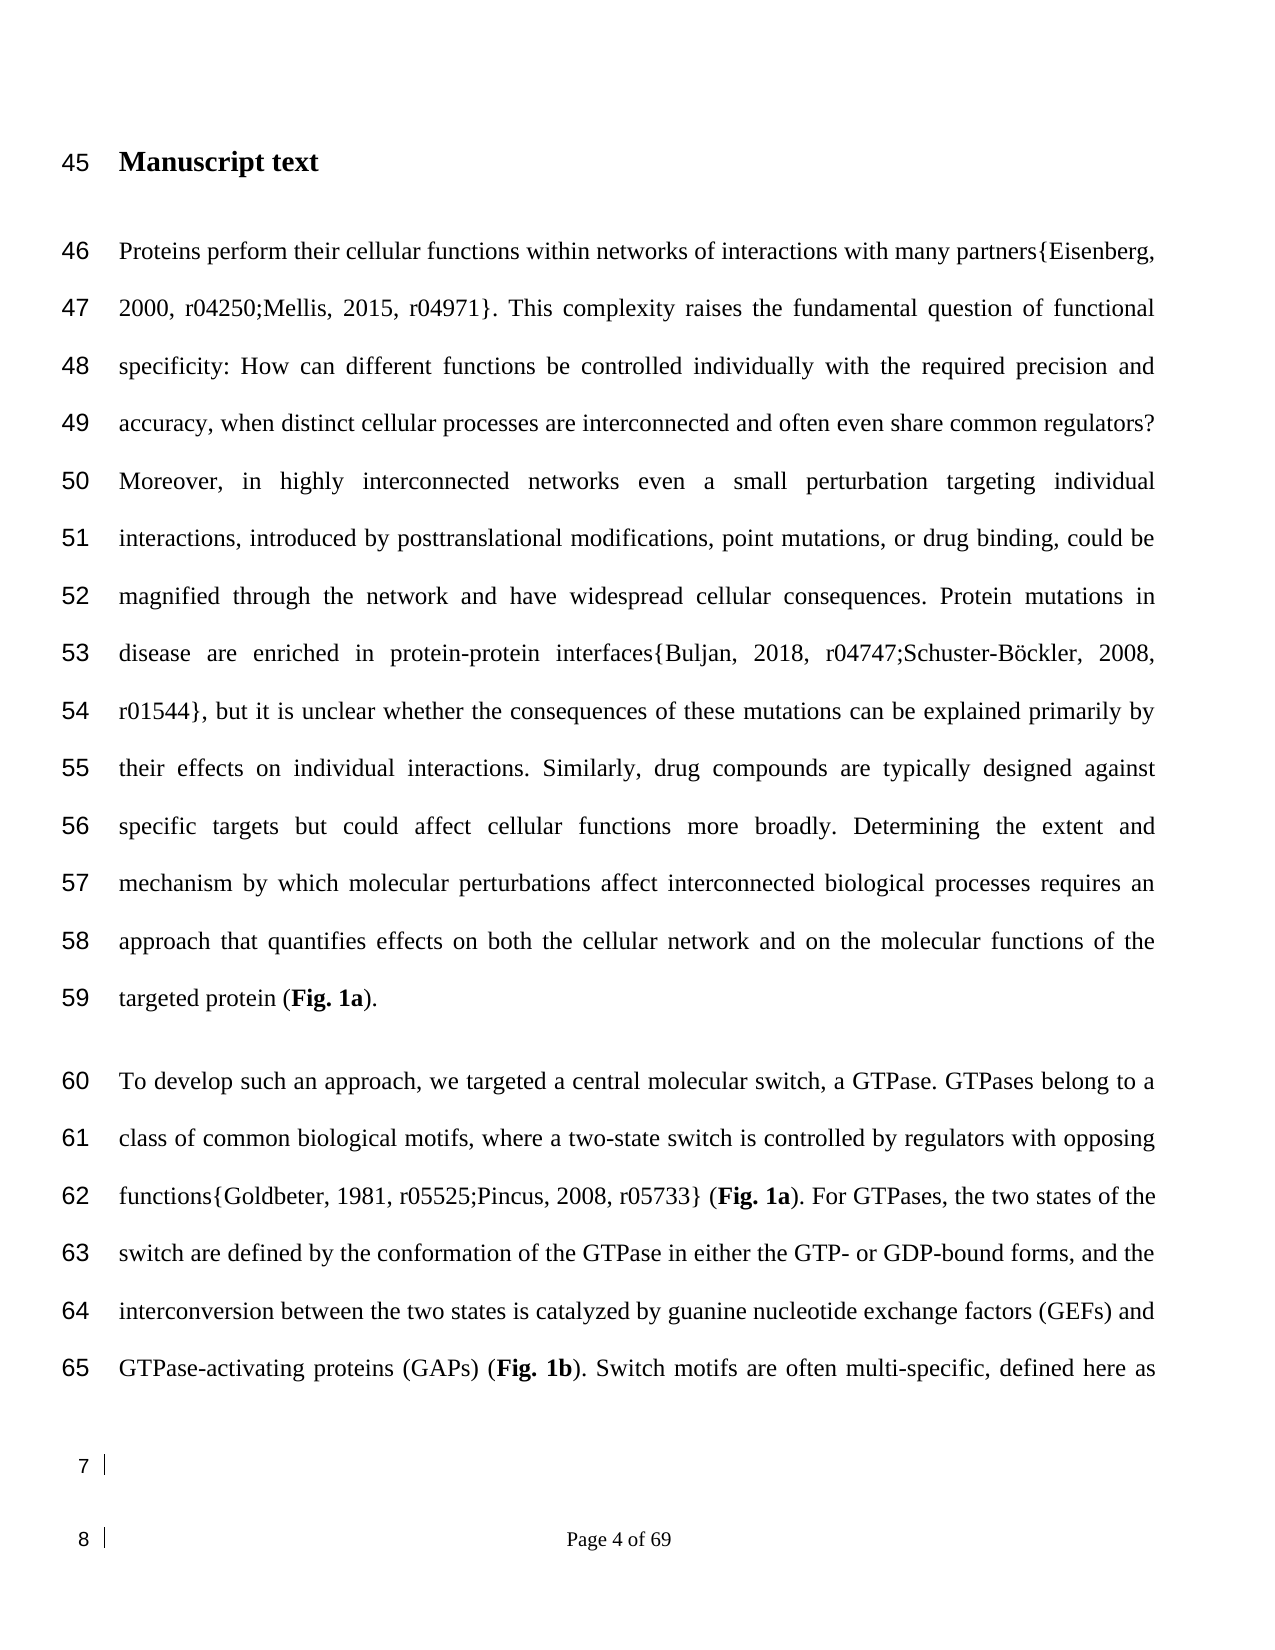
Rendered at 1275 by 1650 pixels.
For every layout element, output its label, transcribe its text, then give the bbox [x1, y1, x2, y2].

text Proteins perform their cellular functions within networks of interactions with many partners{Eisenberg, 2000, r04250;Mellis, 2015, r04971}. This complexity raises the fundamental question of functional specificity: How can different functions be controlled individually with the required precision and accuracy, when distinct cellular processes are interconnected and often even share common regulators? Moreover, in highly interconnected networks even a small perturbation targeting individual interactions, introduced by posttranslational modifications, point mutations, or drug binding, could be magnified through the network and have widespread cellular consequences. Protein mutations in disease are enriched in protein-protein interfaces{Buljan, 2018, r04747;Schuster-Böckler, 2008, r01544}, but it is unclear whether the consequences of these mutations can be explained primarily by their effects on individual interactions. Similarly, drug compounds are typically designed against specific targets but could affect cellular functions more broadly. Determining the extent and mechanism by which molecular perturbations affect interconnected biological processes requires an approach that quantifies effects on both the cellular network and on the molecular functions of the targeted protein (Fig. 1a). [119, 236, 1156, 1012]
subtitle Manuscript text [119, 144, 1156, 177]
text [119, 1066, 1156, 1382]
